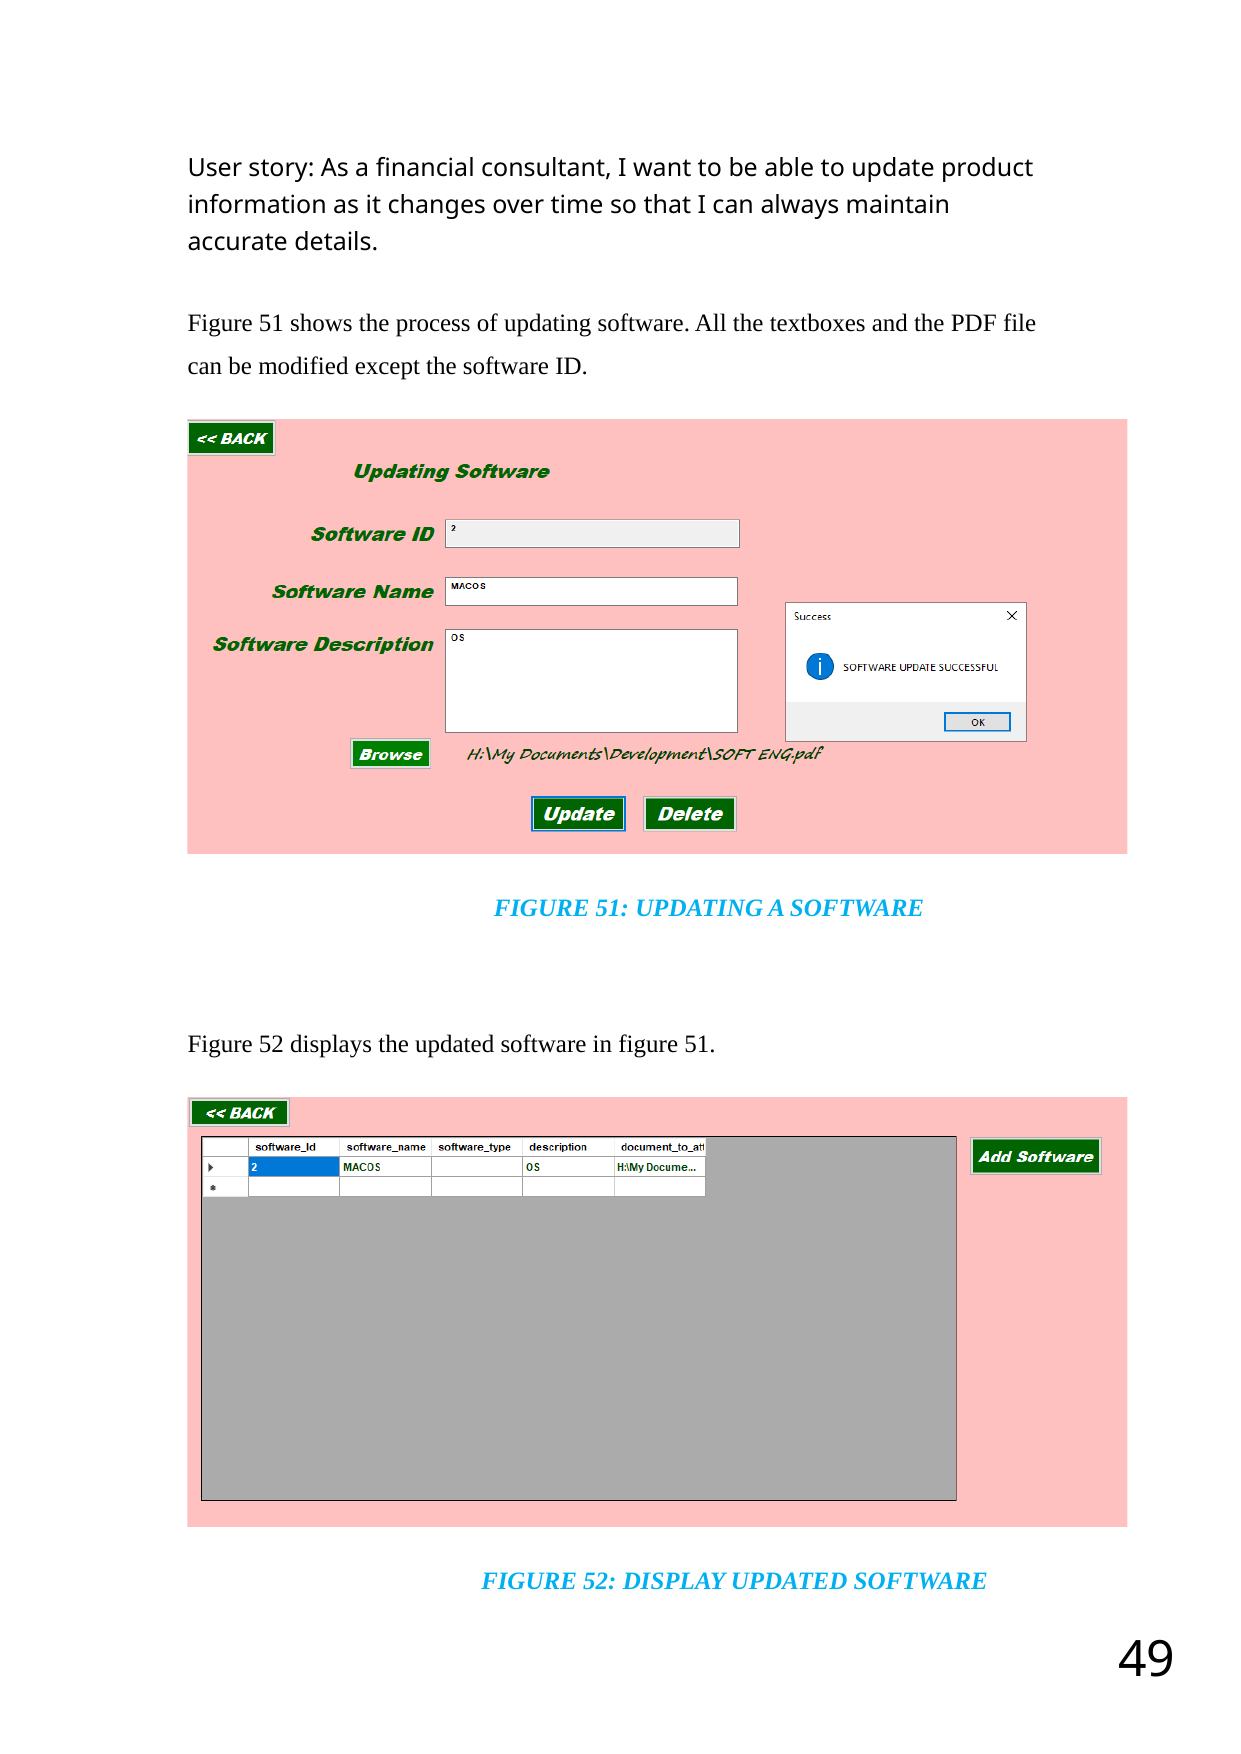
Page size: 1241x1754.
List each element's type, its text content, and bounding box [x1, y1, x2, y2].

text FIGURE 52: DISPLAY UPDATED SOFTWARE [187, 1566, 1053, 1595]
text Figure 52 displays the updated software in figure 51. [187, 1029, 1053, 1058]
text Figure 51 shows the process of updating software. All the textboxes and the PDF file can be modified except the software ID. [187, 308, 1053, 380]
picture [187, 419, 1128, 854]
text FIGURE 51: UPDATING A SOFTWARE [187, 893, 1053, 922]
list User story: As a financial consultant, I want to be able to update product information as it changes over time so that I can always maintain accurate details. [187, 150, 1053, 258]
picture [187, 1097, 1128, 1527]
